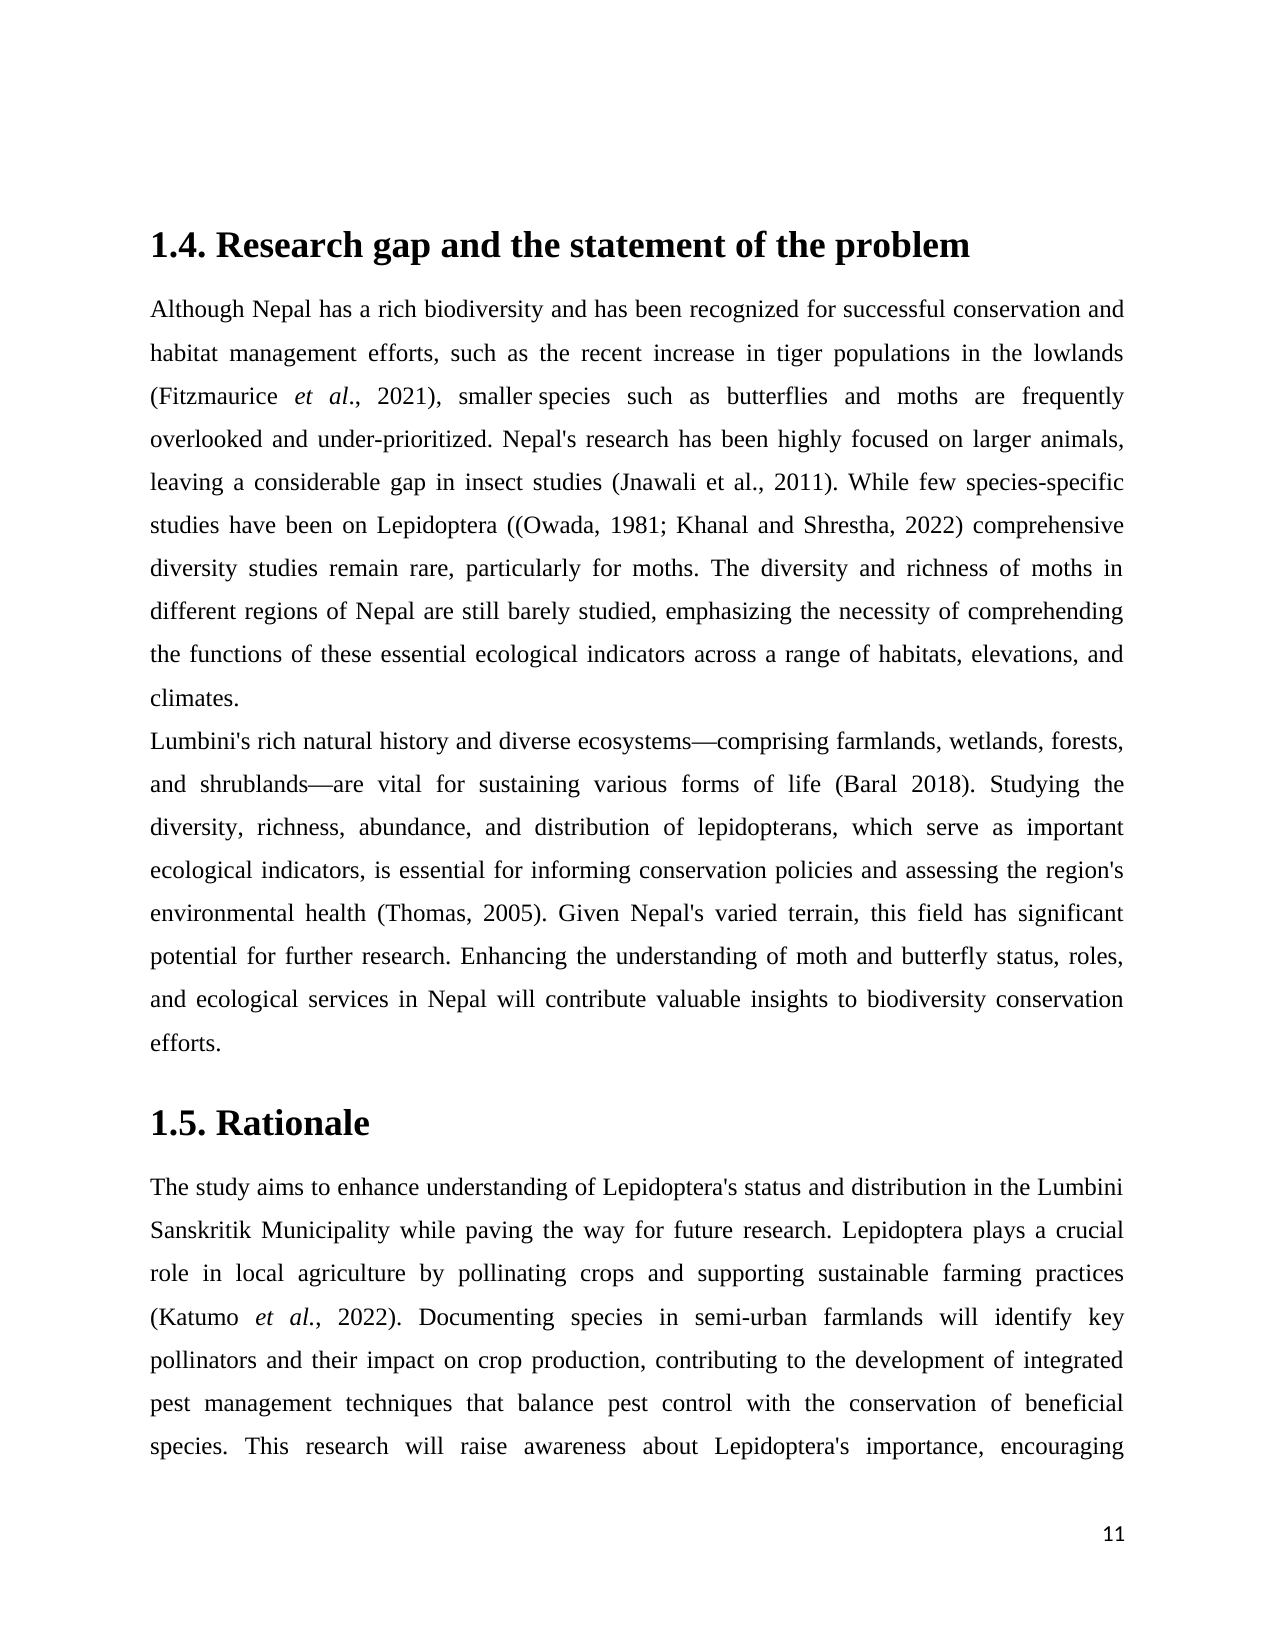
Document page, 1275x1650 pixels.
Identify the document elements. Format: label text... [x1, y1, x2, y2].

text Although Nepal has a rich biodiversity and has been recognized for successful conservation and habitat management efforts, such as the recent increase in tiger populations in the lowlands (Fitzmaurice et al., 2021), smaller species such as butterflies and moths are frequently overlooked and under-prioritized. Nepal's research has been highly focused on larger animals, leaving a considerable gap in insect studies (Jnawali et al., 2011). While few species-specific studies have been on Lepidoptera ((Owada, 1981; Khanal and Shrestha, 2022) comprehensive diversity studies remain rare, particularly for moths. The diversity and richness of moths in different regions of Nepal are still barely studied, emphasizing the necessity of comprehending the functions of these essential ecological indicators across a range of habitats, elevations, and climates. [150, 294, 1125, 711]
subtitle 1.5. Rationale [150, 1100, 1125, 1143]
subtitle 1.4. Research gap and the statement of the problem [150, 222, 1125, 265]
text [150, 1172, 1125, 1460]
text Lumbini's rich natural history and diverse ecosystems—comprising farmlands, wetlands, forests, and shrublands—are vital for sustaining various forms of life (Baral 2018). Studying the diversity, richness, abundance, and distribution of lepidopterans, which serve as important ecological indicators, is essential for informing conservation policies and assessing the region's environmental health (Thomas, 2005). Given Nepal's varied terrain, this field has significant potential for further research. Enhancing the understanding of moth and butterfly status, roles, and ecological services in Nepal will contribute valuable insights to biodiversity conservation efforts. [150, 726, 1125, 1056]
